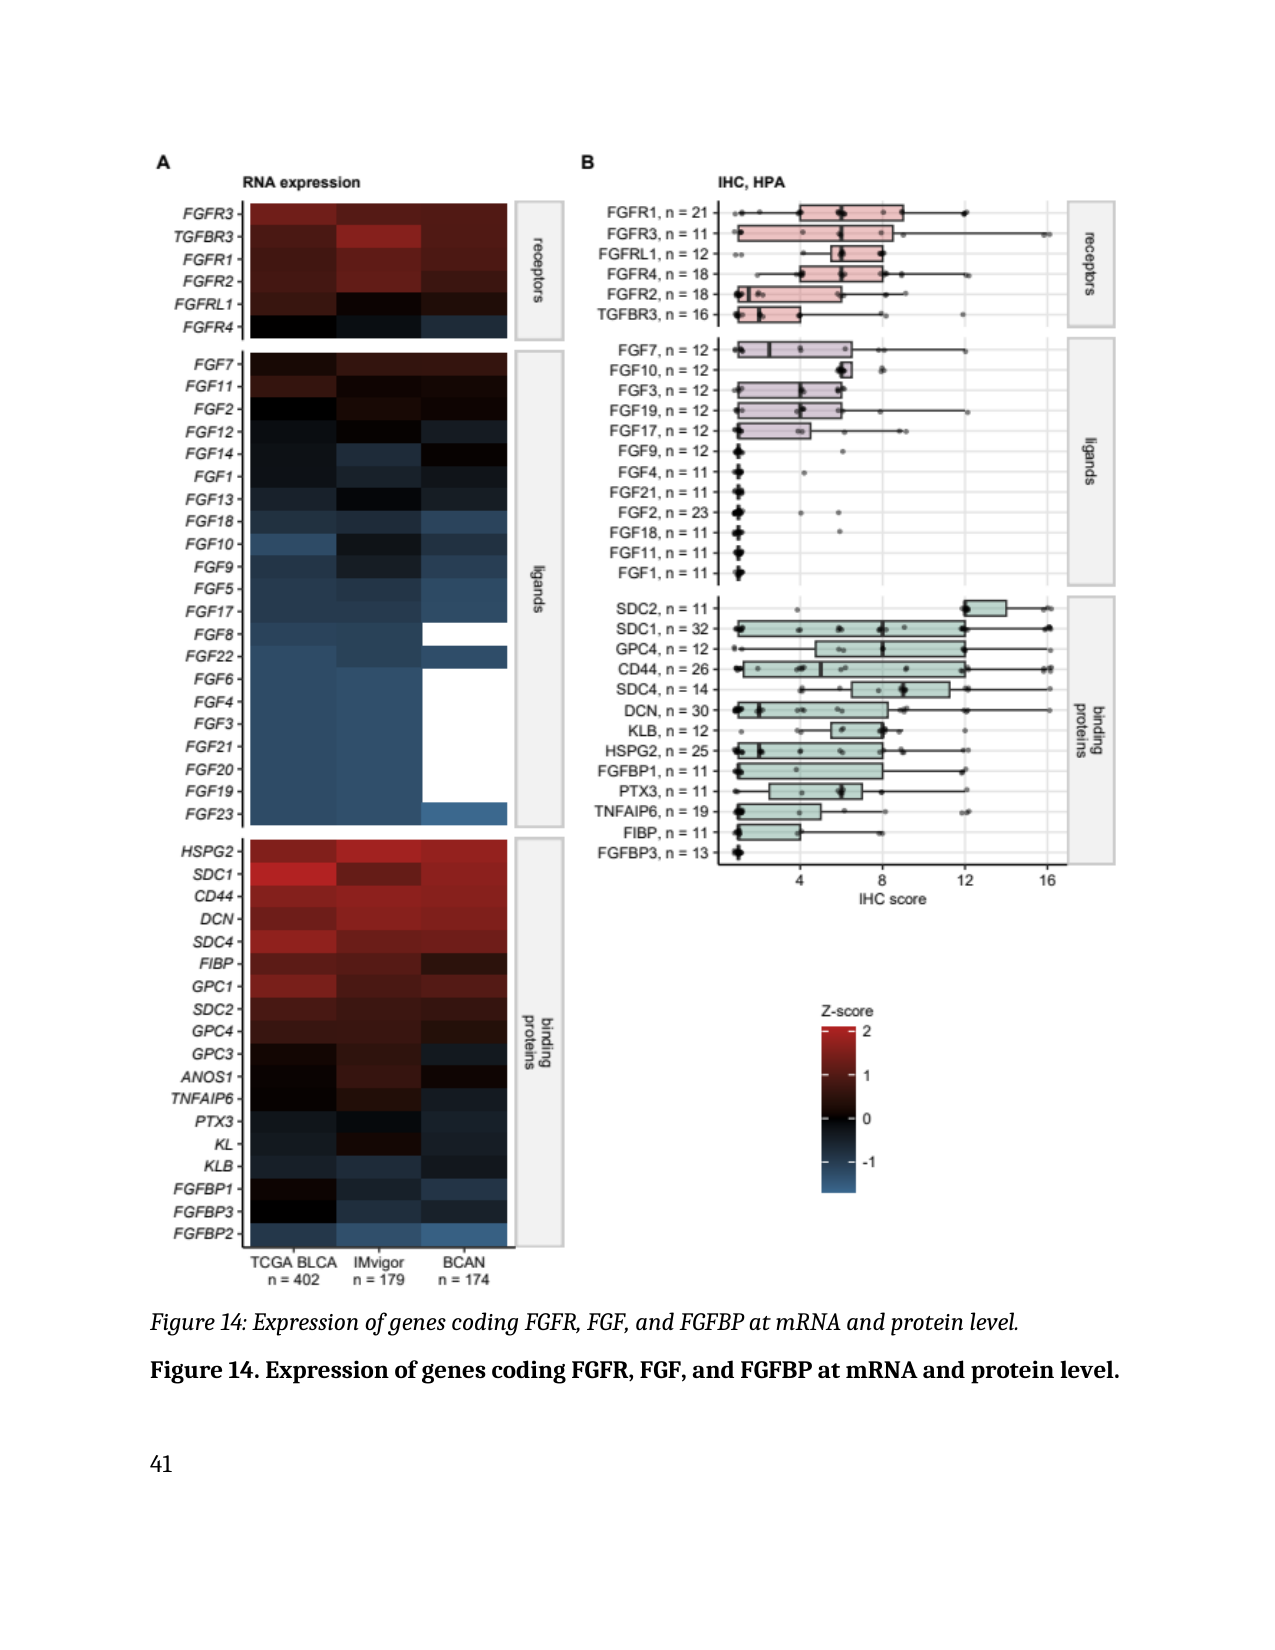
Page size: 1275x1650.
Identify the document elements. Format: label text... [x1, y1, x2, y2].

text Figure 14. Expression of genes coding FGFR, FGF, and FGFBP at mRNA and protein level. [150, 1356, 1125, 1384]
picture [150, 150, 1125, 1288]
text Figure 14: Expression of genes coding FGFR, FGF, and FGFBP at mRNA and protein level. [150, 1308, 1125, 1337]
